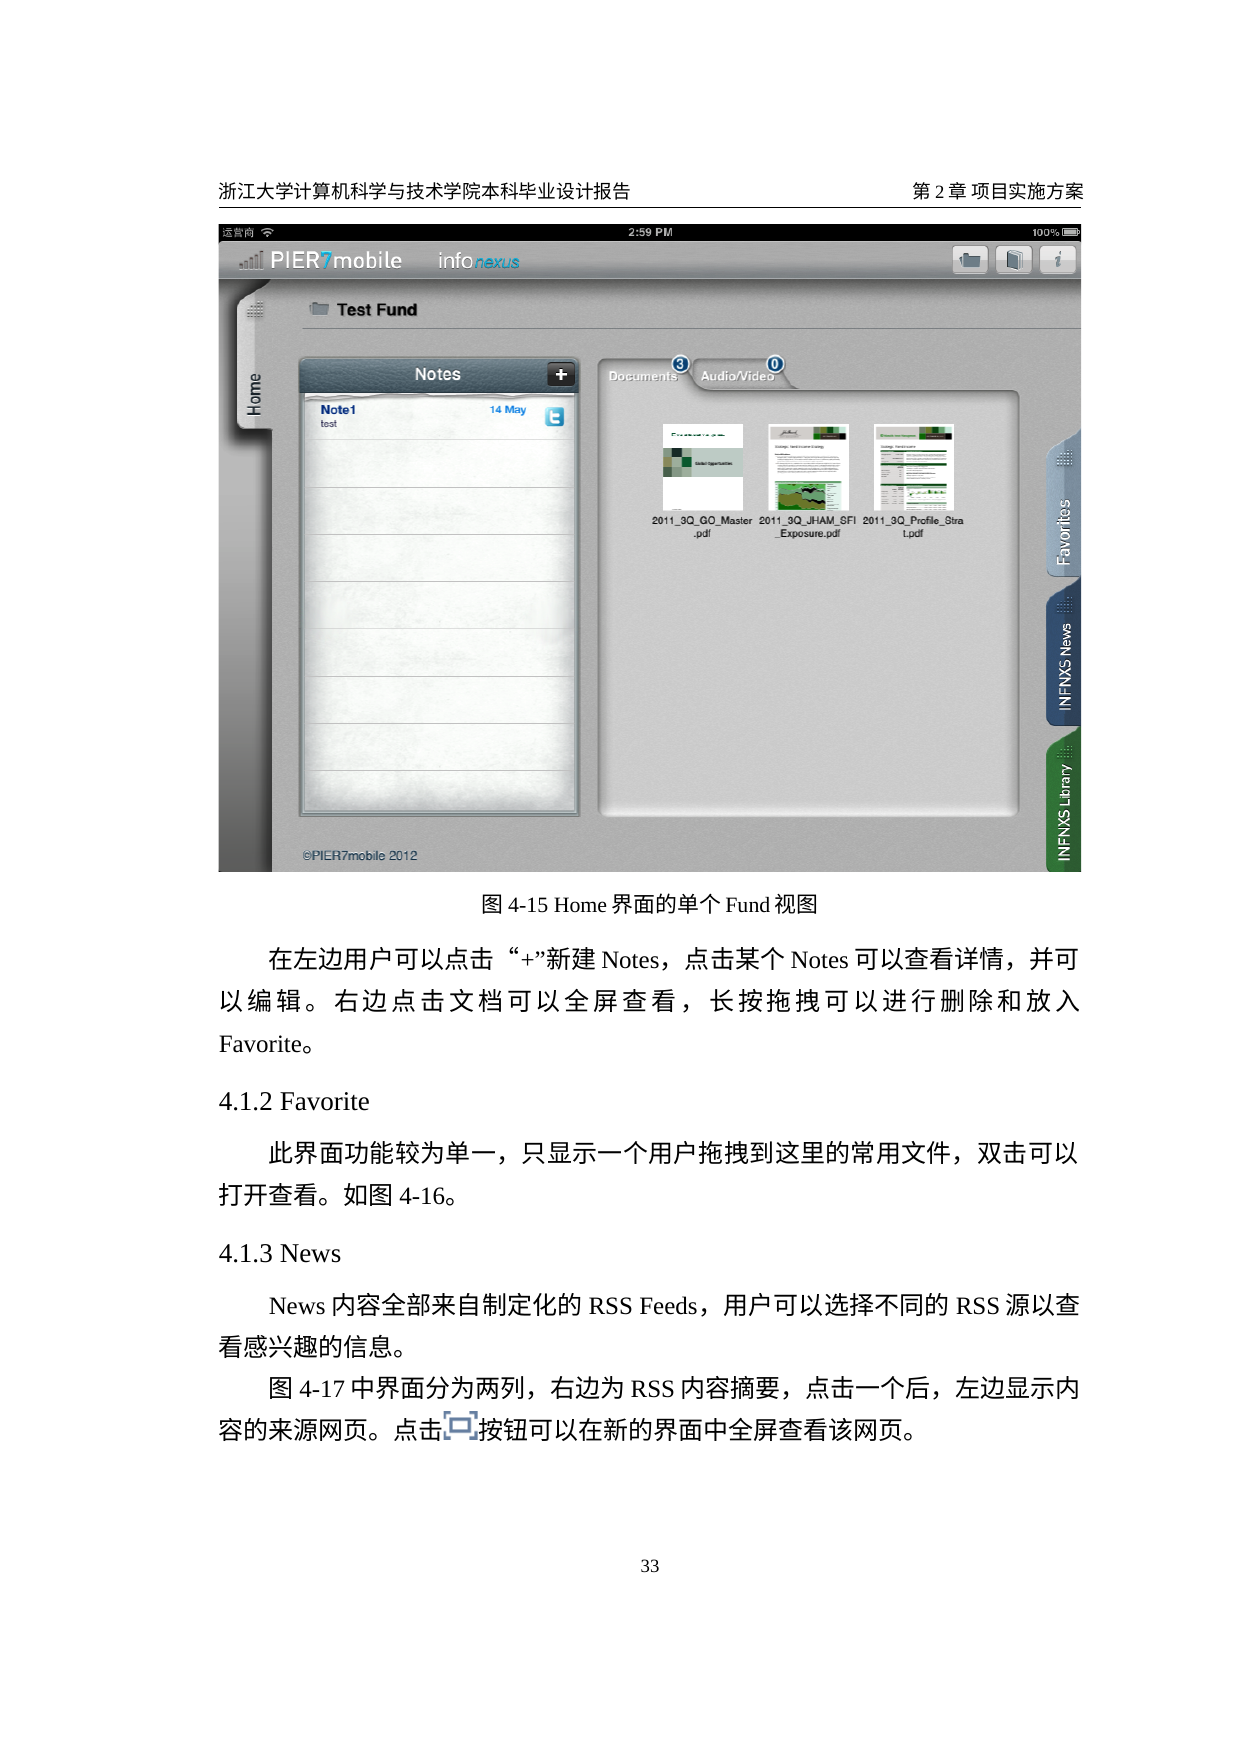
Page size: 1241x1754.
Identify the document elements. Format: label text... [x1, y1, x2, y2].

text News [218, 1237, 1081, 1269]
text 在左边用户可以点击“+”新建Notes，点击某个Notes可以查看详情，并可以编辑。右边点击文档可以全屏查看，长按拖拽可以进行删除和放入Favorite。 [218, 936, 1081, 1061]
picture [218, 224, 1082, 872]
picture [443, 1411, 478, 1440]
text Favorite [218, 1086, 1081, 1117]
text News内容全部来自制定化的RSS Feeds，用户可以选择不同的RSS源以查看感兴趣的信息。 [218, 1281, 1081, 1364]
